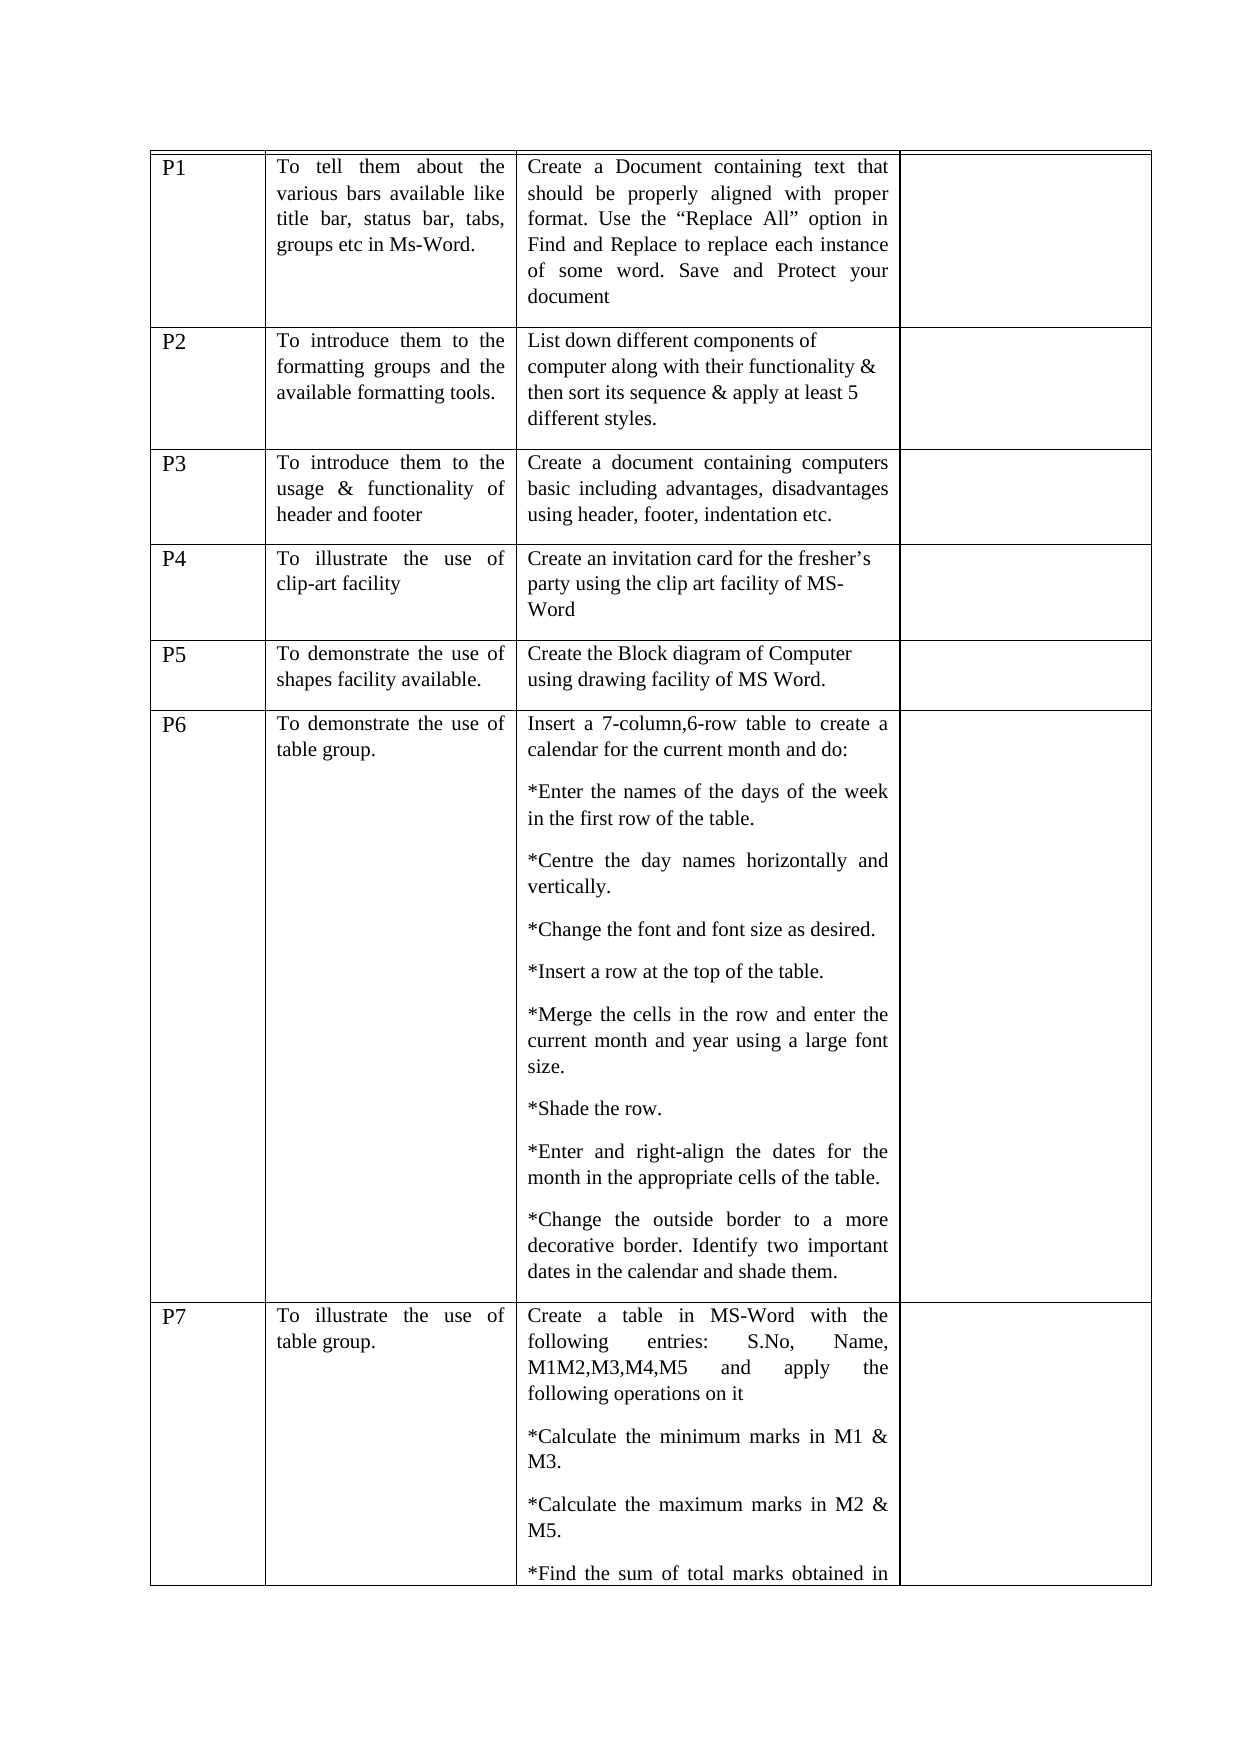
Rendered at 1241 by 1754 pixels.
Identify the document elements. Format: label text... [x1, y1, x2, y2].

table_cell To introduce them to the formatting groups and the available formatting tools. [266, 328, 516, 449]
table_cell [901, 641, 1151, 710]
table_cell Insert a 7-column,6-row table to create a calendar for the current month and do: *Enter the names of the days of the week in the first row of the table. *Centre the day names horizontally and vertically. *Change the font and font size as desired. *Insert a row at the top of the table. *Merge the cells in the row and enter the current month and year using a large font size. *Shade the row. *Enter and right-align the dates for the month in the appropriate cells of the table. *Change the outside border to a more decorative border. Identify two important dates in the calendar and shade them. [517, 711, 899, 1302]
table_cell List down different components of computer along with their functionality & then sort its sequence & apply at least 5 different styles. [517, 328, 899, 449]
table_cell Create a document containing computers basic including advantages, disadvantages using header, footer, indentation etc. [517, 450, 899, 544]
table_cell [517, 1303, 899, 1585]
table_cell Create an invitation card for the fresher’s party using the clip art facility of MS-Word [517, 545, 899, 640]
table_cell P7 [151, 1303, 265, 1585]
table_cell To introduce them to the usage & functionality of header and footer [266, 450, 516, 544]
table_cell [901, 328, 1151, 449]
table_cell P4 [151, 545, 265, 640]
table_cell [901, 450, 1151, 544]
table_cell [266, 1303, 516, 1585]
table_cell To illustrate the use of clip-art facility [266, 545, 516, 640]
table_cell P2 [151, 328, 265, 449]
table_cell P3 [151, 450, 265, 544]
table_cell [901, 545, 1151, 640]
table_cell [901, 711, 1151, 1302]
table_cell To demonstrate the use of shapes facility available. [266, 641, 516, 710]
table_cell [901, 155, 1151, 327]
table_cell To demonstrate the use of table group. [266, 711, 516, 1302]
table_cell P6 [151, 711, 265, 1302]
table_cell Create the Block diagram of Computer using drawing facility of MS Word. [517, 641, 899, 710]
table_cell P1 [151, 155, 265, 327]
table_cell [901, 1303, 1151, 1585]
table_cell To tell them about the various bars available like title bar, status bar, tabs, groups etc in Ms-Word. [266, 155, 516, 327]
table_cell P5 [151, 641, 265, 710]
table_cell Create a Document containing text that should be properly aligned with proper format. Use the “Replace All” option in Find and Replace to replace each instance of some word. Save and Protect your document [517, 155, 899, 327]
